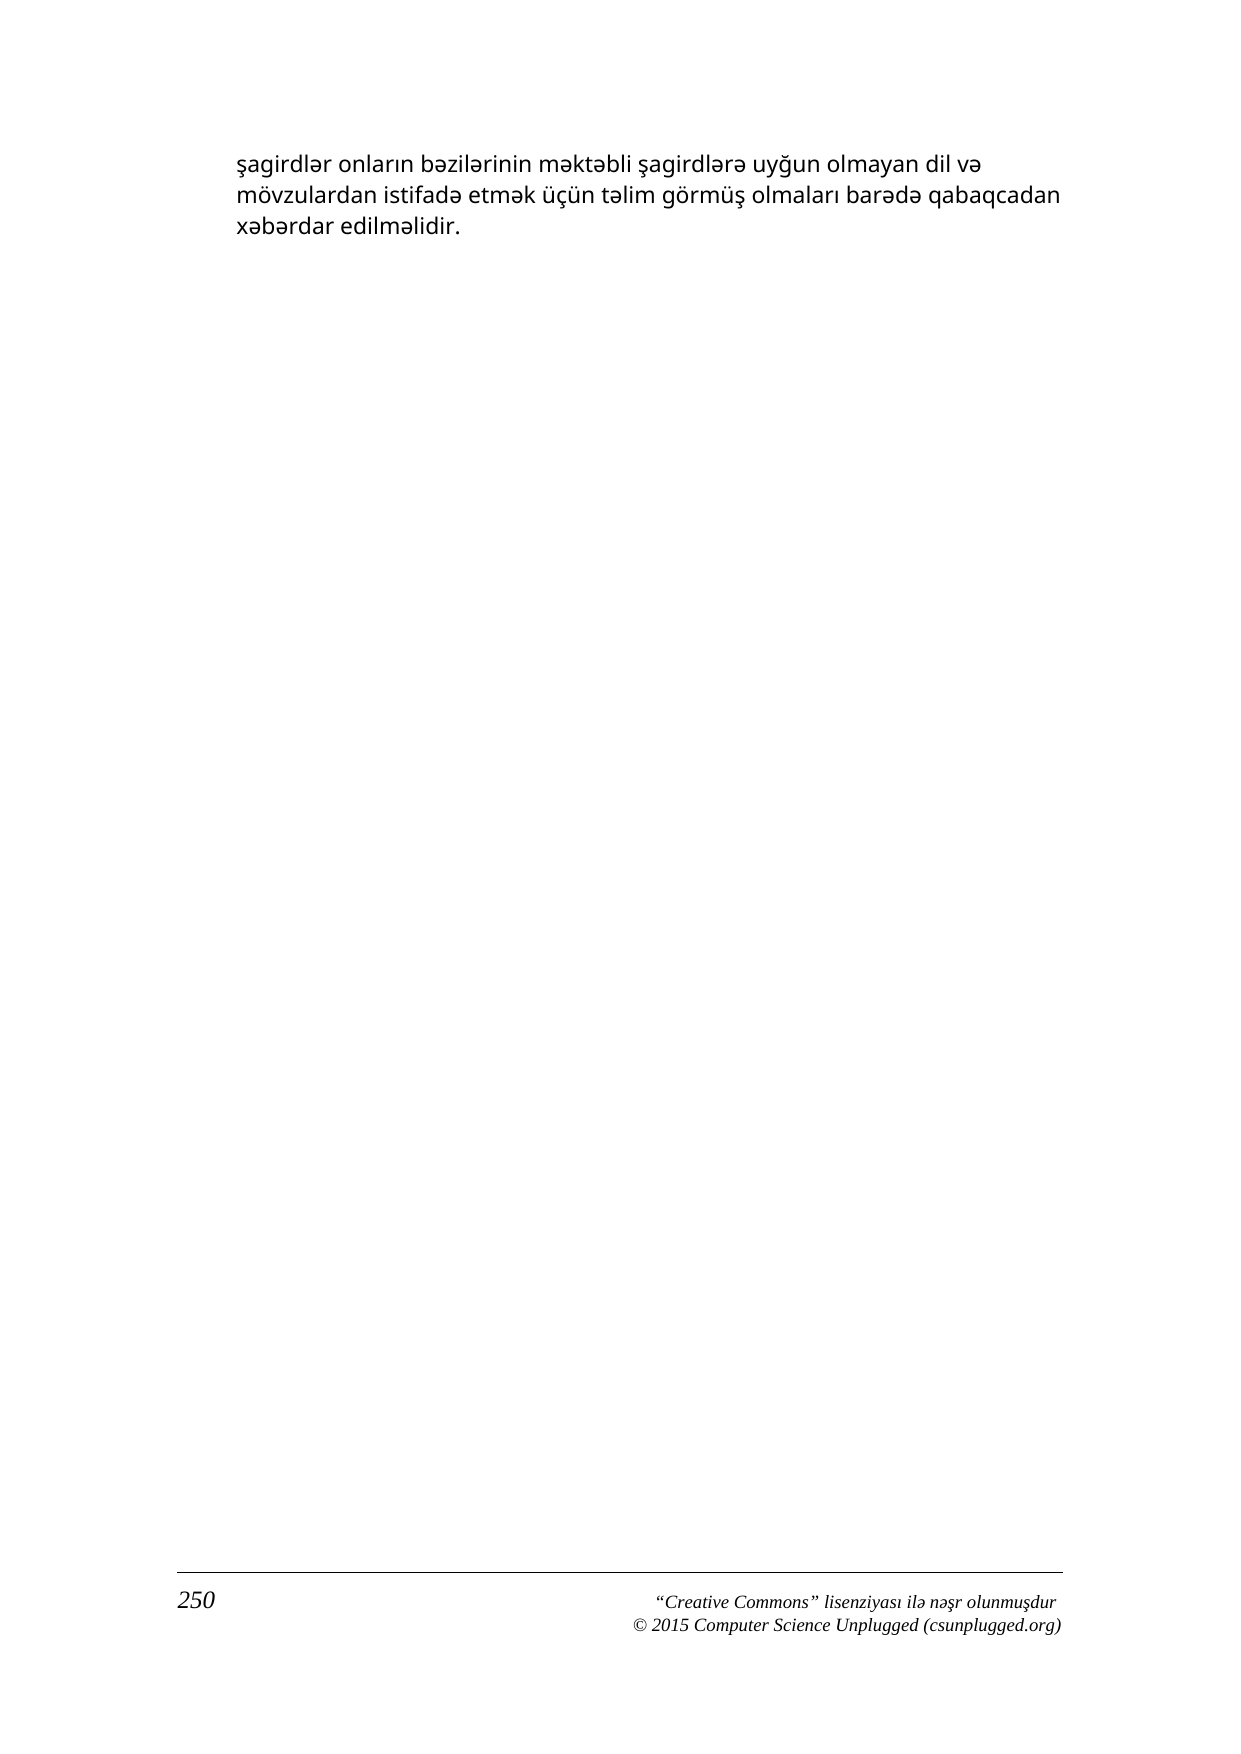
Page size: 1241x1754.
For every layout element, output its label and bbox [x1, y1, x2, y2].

text [236, 148, 1063, 241]
